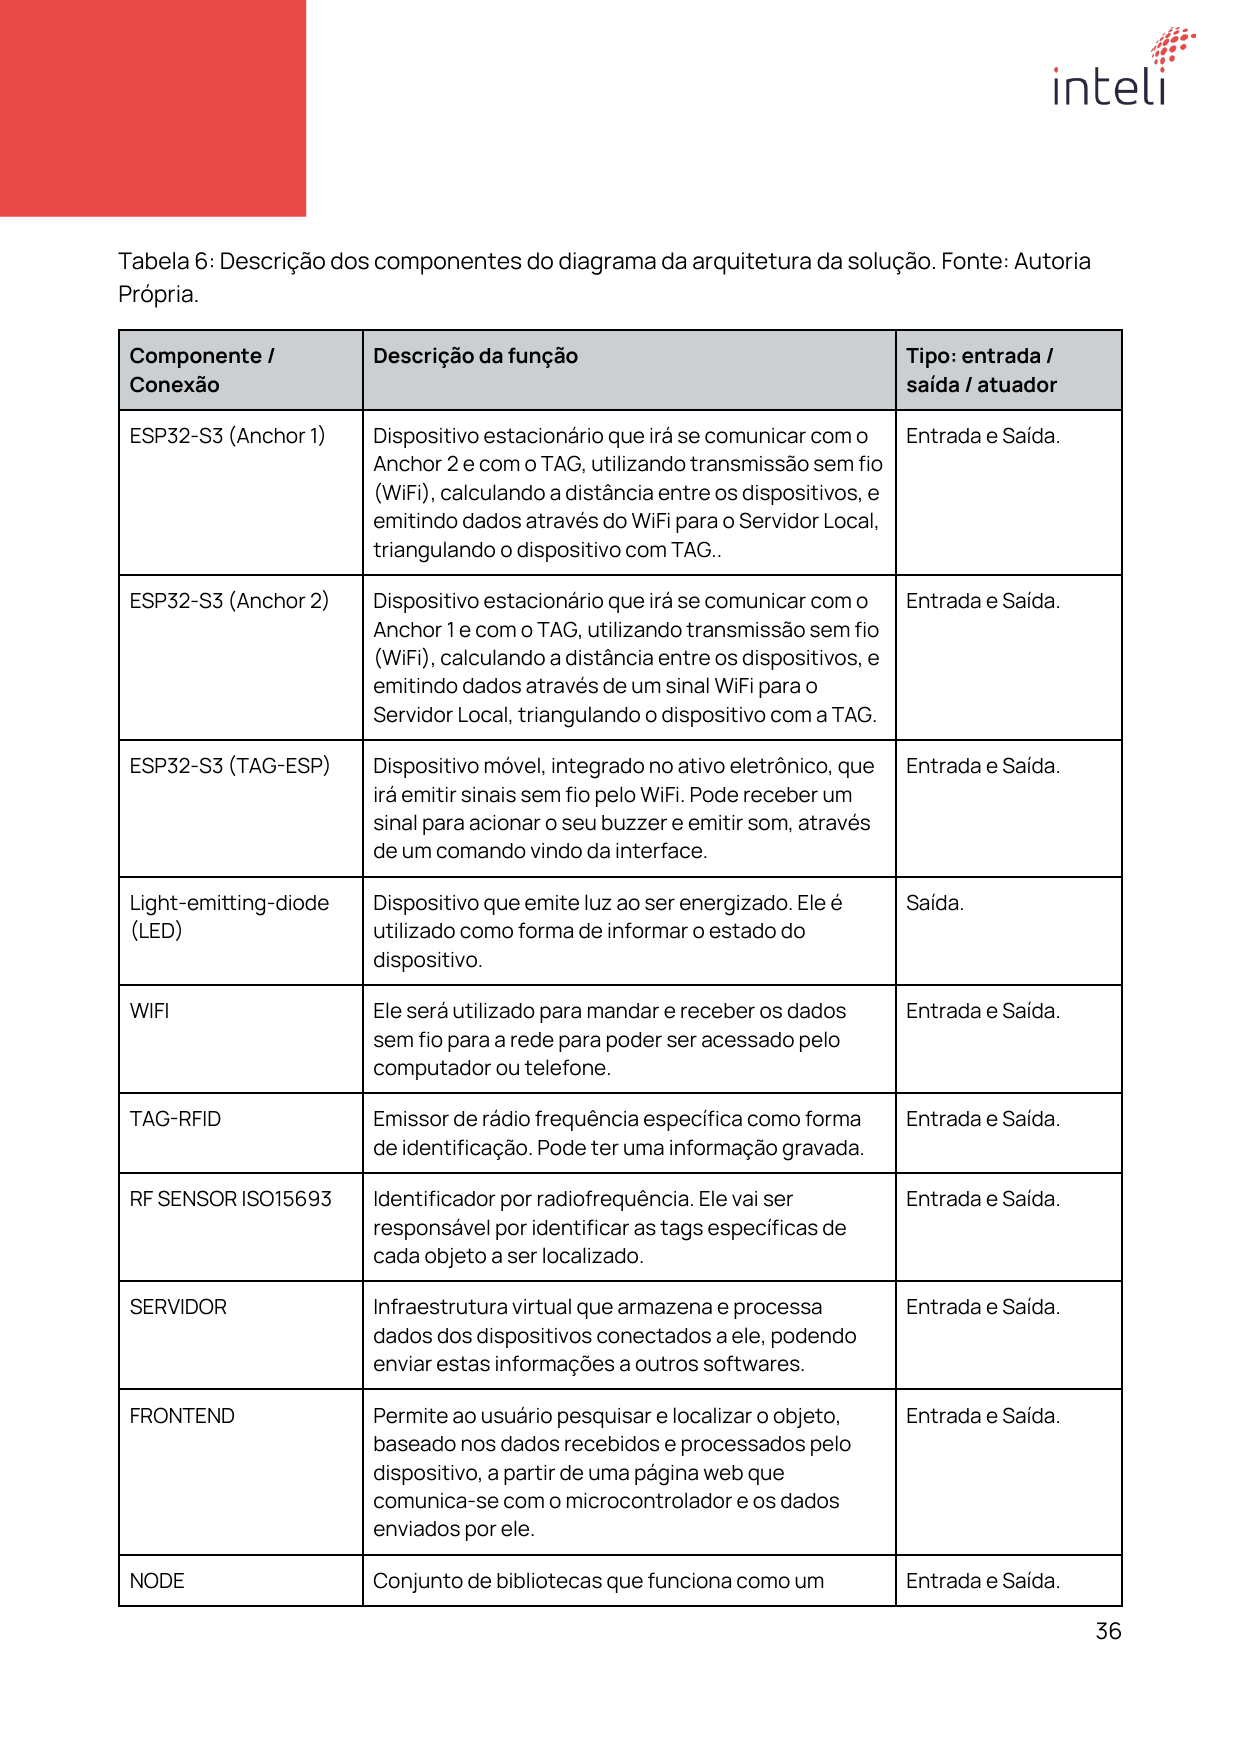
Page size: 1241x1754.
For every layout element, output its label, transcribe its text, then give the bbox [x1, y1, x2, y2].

table_cell Ele será utilizado para mandar e receber os dados sem fio para a rede para poder ser acessado pelo computador ou telefone. [364, 986, 895, 1092]
table_cell Dispositivo que emite luz ao ser energizado. Ele é utilizado como forma de informar o estado do dispositivo. [364, 878, 895, 984]
picture [0, 0, 307, 217]
table_cell Infraestrutura virtual que armazena e processa dados dos dispositivos conectados a ele, podendo enviar estas informações a outros softwares. [364, 1282, 895, 1388]
table_cell Entrada e Saída. [897, 1282, 1121, 1388]
table_cell Entrada e Saída. [897, 1556, 1121, 1605]
text Tabela 6: Descrição dos componentes do diagrama da arquitetura da solução. Fonte: Autoria Própria. [118, 124, 1122, 310]
table_cell Entrada e Saída. [897, 1094, 1121, 1172]
table_cell Entrada e Saída. [897, 411, 1121, 574]
table_cell Entrada e Saída. [897, 576, 1121, 739]
table_cell Entrada e Saída. [897, 1174, 1121, 1280]
table_cell Identificador por radiofrequência. Ele vai ser responsável por identificar as tags específicas de cada objeto a ser localizado. [364, 1174, 895, 1280]
table_cell Entrada e Saída. [897, 741, 1121, 876]
table_cell Light-emitting-diode (LED) [120, 878, 362, 984]
table_cell Conjunto de bibliotecas que funciona como um interpretador de JavaScript fora do ambiente do navegador web. [364, 1556, 895, 1605]
table_cell SERVIDOR [120, 1282, 362, 1388]
table_cell Emissor de rádio frequência específica como forma de identificação. Pode ter uma informação gravada. [364, 1094, 895, 1172]
table_header Descrição da função [364, 331, 895, 409]
table_cell Entrada e Saída. [897, 1390, 1121, 1553]
table_cell Permite ao usuário pesquisar e localizar o objeto, baseado nos dados recebidos e processados pelo dispositivo, a partir de uma página web que comunica-se com o microcontrolador e os dados enviados por ele. [364, 1390, 895, 1553]
table_cell NODE [120, 1556, 362, 1605]
table_cell Dispositivo móvel, integrado no ativo eletrônico, que irá emitir sinais sem fio pelo WiFi. Pode receber um sinal para acionar o seu buzzer e emitir som, através de um comando vindo da interface. [364, 741, 895, 876]
table_cell Dispositivo estacionário que irá se comunicar com o Anchor 2 e com o TAG, utilizando transmissão sem fio (WiFi), calculando a distância entre os dispositivos, e emitindo dados através do WiFi para o Servidor Local, triangulando o dispositivo com TAG.. [364, 411, 895, 574]
table_cell Entrada e Saída. [897, 986, 1121, 1092]
table_cell RF SENSOR ISO15693 [120, 1174, 362, 1280]
table_header Tipo: entrada / saída / atuador [897, 331, 1121, 409]
table_cell WIFI [120, 986, 362, 1092]
table_cell Dispositivo estacionário que irá se comunicar com o Anchor 1 e com o TAG, utilizando transmissão sem fio (WiFi), calculando a distância entre os dispositivos, e emitindo dados através de um sinal WiFi para o Servidor Local, triangulando o dispositivo com a TAG. [364, 576, 895, 739]
table_cell TAG-RFID [120, 1094, 362, 1172]
table_cell Saída. [897, 878, 1121, 984]
table_cell ESP32-S3 (Anchor 2) [120, 576, 362, 739]
table_cell FRONTEND [120, 1390, 362, 1553]
table_header Componente / Conexão [120, 331, 362, 409]
table_cell ESP32-S3 (TAG-ESP) [120, 741, 362, 876]
picture [1054, 27, 1197, 105]
table_cell ESP32-S3 (Anchor 1) [120, 411, 362, 574]
